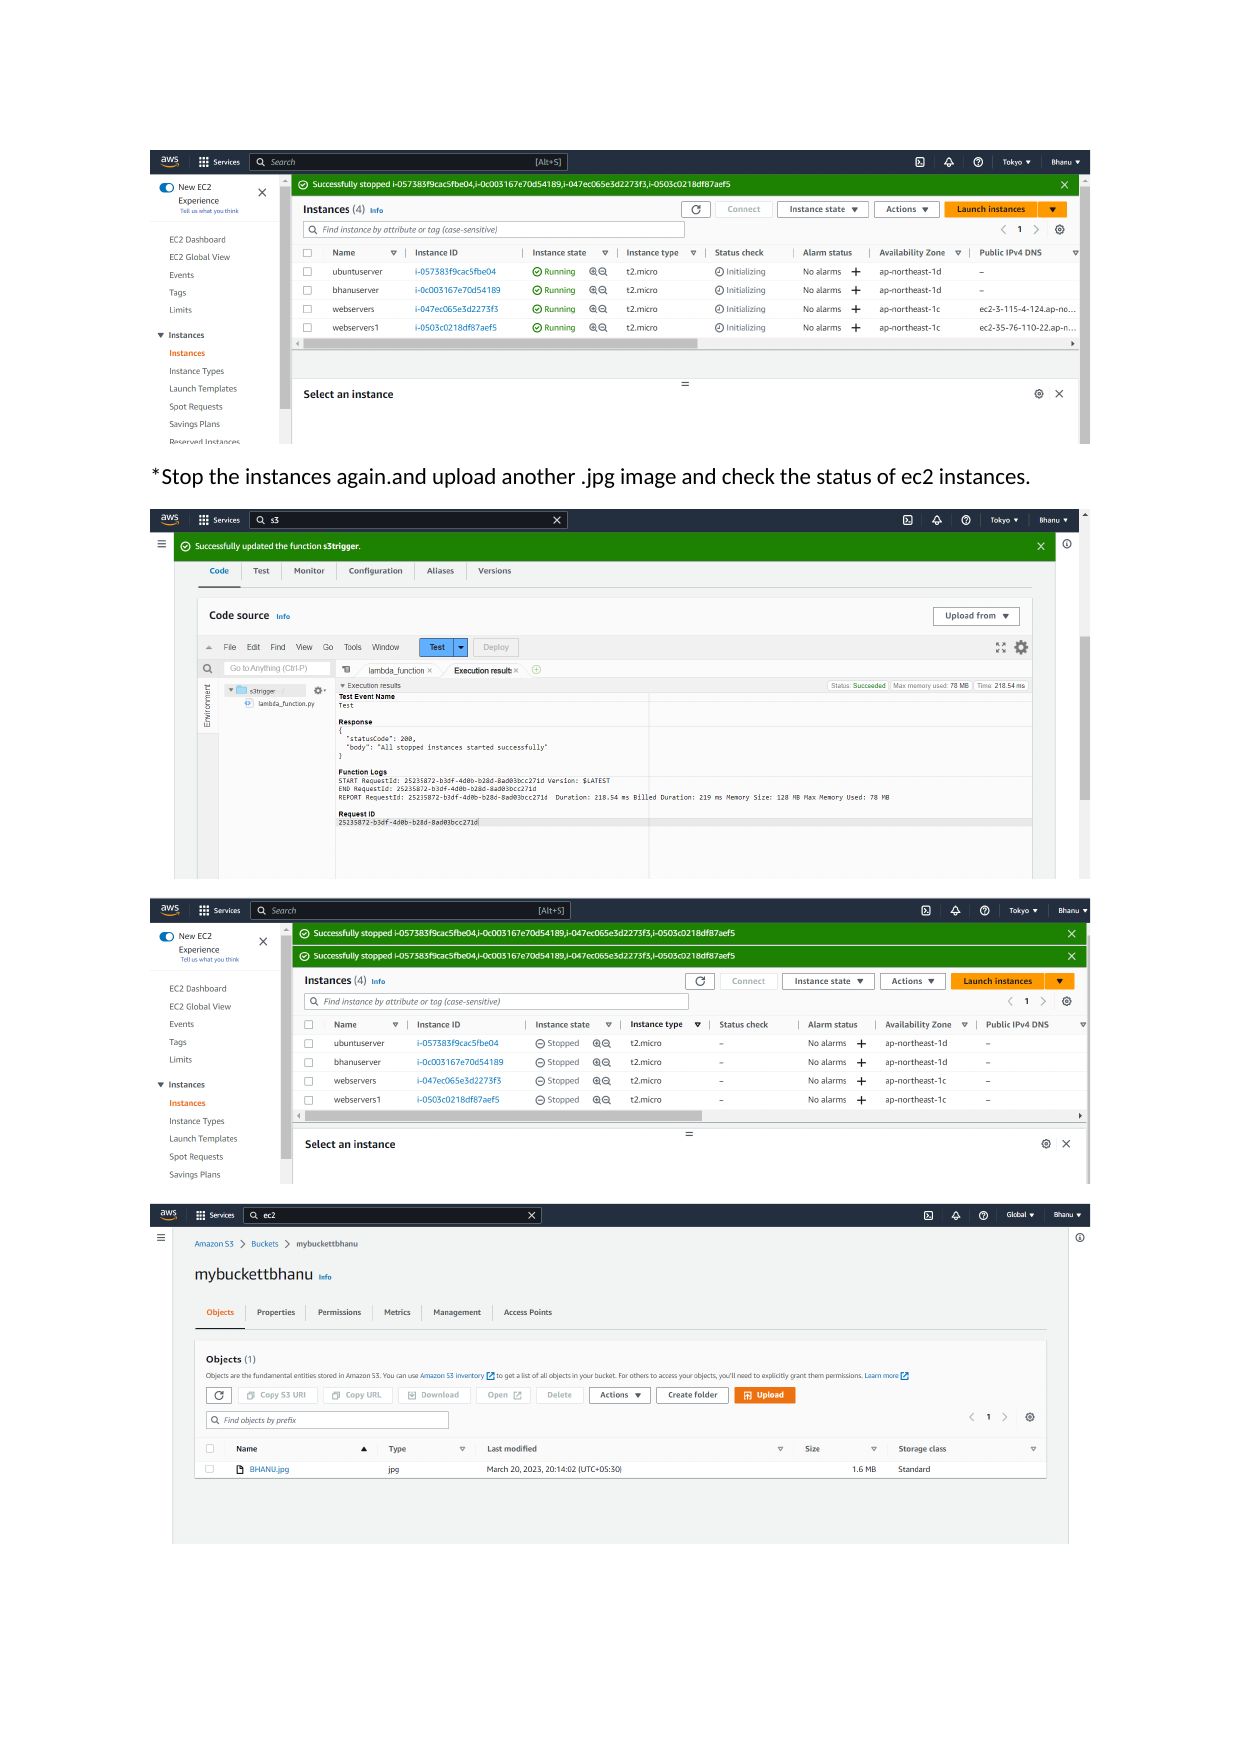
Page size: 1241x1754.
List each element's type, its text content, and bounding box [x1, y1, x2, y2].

picture [150, 897, 1091, 1184]
picture [150, 1202, 1091, 1544]
text *Stop the instances again.and upload another .jpg image and check the status of ec2 instances. [150, 462, 1090, 490]
picture [150, 509, 1091, 879]
picture [150, 150, 1091, 444]
